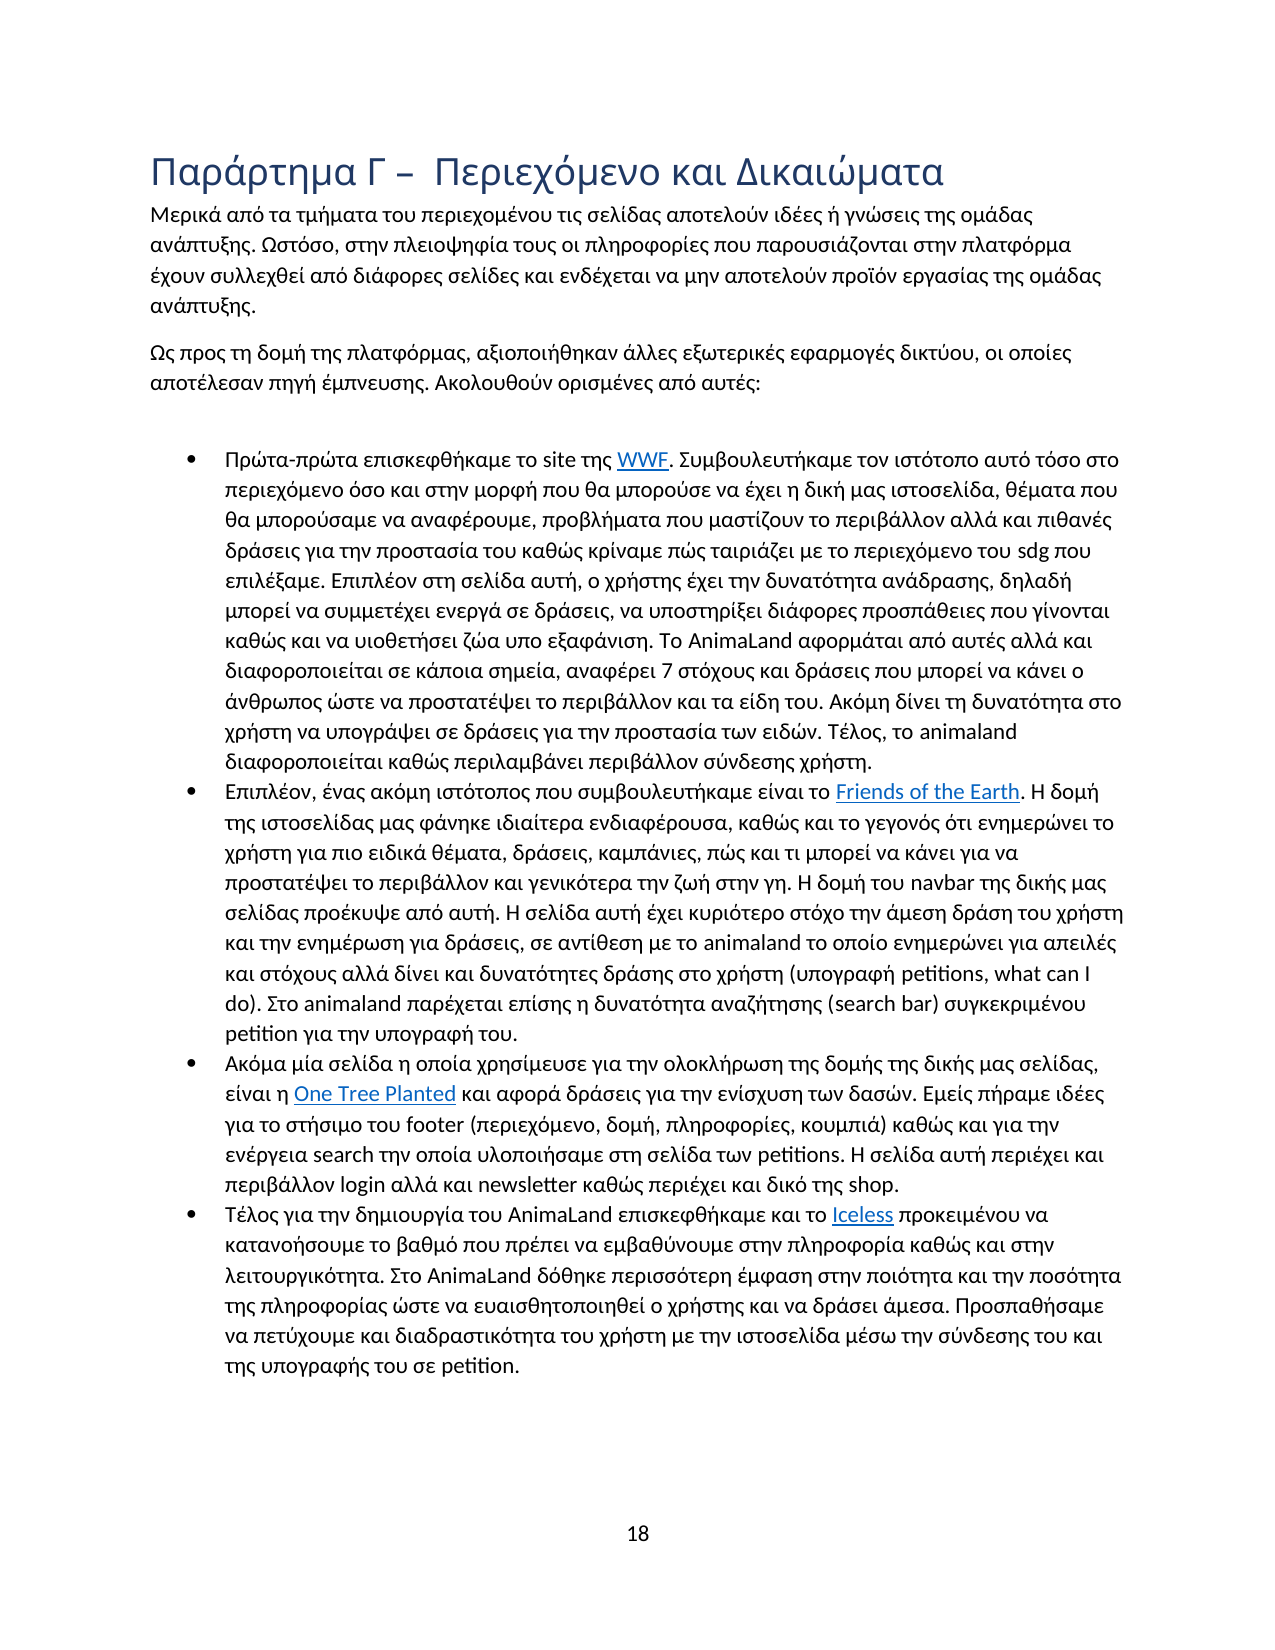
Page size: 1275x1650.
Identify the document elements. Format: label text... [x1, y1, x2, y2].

list Επιπλέον, ένας ακόμη ιστότοπος που συμβουλευτήκαμε είναι το Friends of the Earth. Η δομή της ιστοσελίδας μας φάνηκε ιδιαίτερα ενδιαφέρουσα, καθώς και το γεγονός ότι ενημερώνει το χρήστη για πιο ειδικά θέματα, δράσεις, καμπάνιες, πώς και τι μπορεί να κάνει για να προστατέψει το περιβάλλον και γενικότερα την ζωή στην γη. Η δομή του navbar της δικής μας σελίδας προέκυψε από αυτή. Η σελίδα αυτή έχει κυριότερο στόχο την άμεση δράση του χρήστη και την ενημέρωση για δράσεις, σε αντίθεση με το animaland το οποίο ενημερώνει για απειλές και στόχους αλλά δίνει και δυνατότητες δράσης στο χρήστη (υπογραφή petitions, what can I do). Στο animaland παρέχεται επίσης η δυνατότητα αναζήτησης (search bar) συγκεκριμένου petition για την υπογραφή του. [187, 777, 1125, 1047]
text Ως προς τη δομή της πλατφόρμας, αξιοποιήθηκαν άλλες εξωτερικές εφαρμογές δικτύου, οι οποίες αποτέλεσαν πηγή έμπνευσης. Ακολουθούν ορισμένες από αυτές: [150, 338, 1125, 396]
text Μερικά από τα τμήματα του περιεχομένου τις σελίδας αποτελούν ιδέες ή γνώσεις της ομάδας ανάπτυξης. Ωστόσο, στην πλειοψηφία τους οι πληροφορίες που παρουσιάζονται στην πλατφόρμα έχουν συλλεχθεί από διάφορες σελίδες και ενδέχεται να μην αποτελούν προϊόν εργασίας της ομάδας ανάπτυξης. [150, 200, 1125, 319]
list Τέλος για την δημιουργία του AnimaLand επισκεφθήκαμε και το Iceless προκειμένου να κατανοήσουμε το βαθμό που πρέπει να εμβαθύνουμε στην πληροφορία καθώς και στην λειτουργικότητα. Στο AnimaLand δόθηκε περισσότερη έμφαση στην ποιότητα και την ποσότητα της πληροφορίας ώστε να ευαισθητοποιηθεί ο χρήστης και να δράσει άμεσα. Προσπαθήσαμε να πετύχουμε και διαδραστικότητα του χρήστη με την ιστοσελίδα μέσω την σύνδεσης του και της υπογραφής του σε petition. [187, 1200, 1125, 1379]
subtitle Παράρτημα Γ – Περιεχόμενο και Δικαιώματα [150, 145, 1125, 196]
list Ακόμα μία σελίδα η οποία χρησίμευσε για την ολοκλήρωση της δομής της δικής μας σελίδας, είναι η One Tree Planted και αφορά δράσεις για την ενίσχυση των δασών. Εμείς πήραμε ιδέες για το στήσιμο του footer (περιεχόμενο, δομή, πληροφορίες, κουμπιά) καθώς και για την ενέργεια search την οποία υλοποιήσαμε στη σελίδα των petitions. Η σελίδα αυτή περιέχει και περιβάλλον login αλλά και newsletter καθώς περιέχει και δικό της shop. [187, 1049, 1125, 1198]
list Πρώτα-πρώτα επισκεφθήκαμε το site της WWF. Συμβουλευτήκαμε τον ιστότοπο αυτό τόσο στο περιεχόμενο όσο και στην μορφή που θα μπορούσε να έχει η δική μας ιστοσελίδα, θέματα που θα μπορούσαμε να αναφέρουμε, προβλήματα που μαστίζουν το περιβάλλον αλλά και πιθανές δράσεις για την προστασία του καθώς κρίναμε πώς ταιριάζει με το περιεχόμενο του sdg που επιλέξαμε. Επιπλέον στη σελίδα αυτή, ο χρήστης έχει την δυνατότητα ανάδρασης, δηλαδή μπορεί να συμμετέχει ενεργά σε δράσεις, να υποστηρίξει διάφορες προσπάθειες που γίνονται καθώς και να υιοθετήσει ζώα υπο εξαφάνιση. Το AnimaLand αφορμάται από αυτές αλλά και διαφοροποιείται σε κάποια σημεία, αναφέρει 7 στόχους και δράσεις που μπορεί να κάνει ο άνθρωπος ώστε να προστατέψει το περιβάλλον και τα είδη του. Ακόμη δίνει τη δυνατότητα στο χρήστη να υπογράψει σε δράσεις για την προστασία των ειδών. Τέλος, το animaland διαφοροποιείται καθώς περιλαμβάνει περιβάλλον σύνδεσης χρήστη. [187, 445, 1125, 775]
